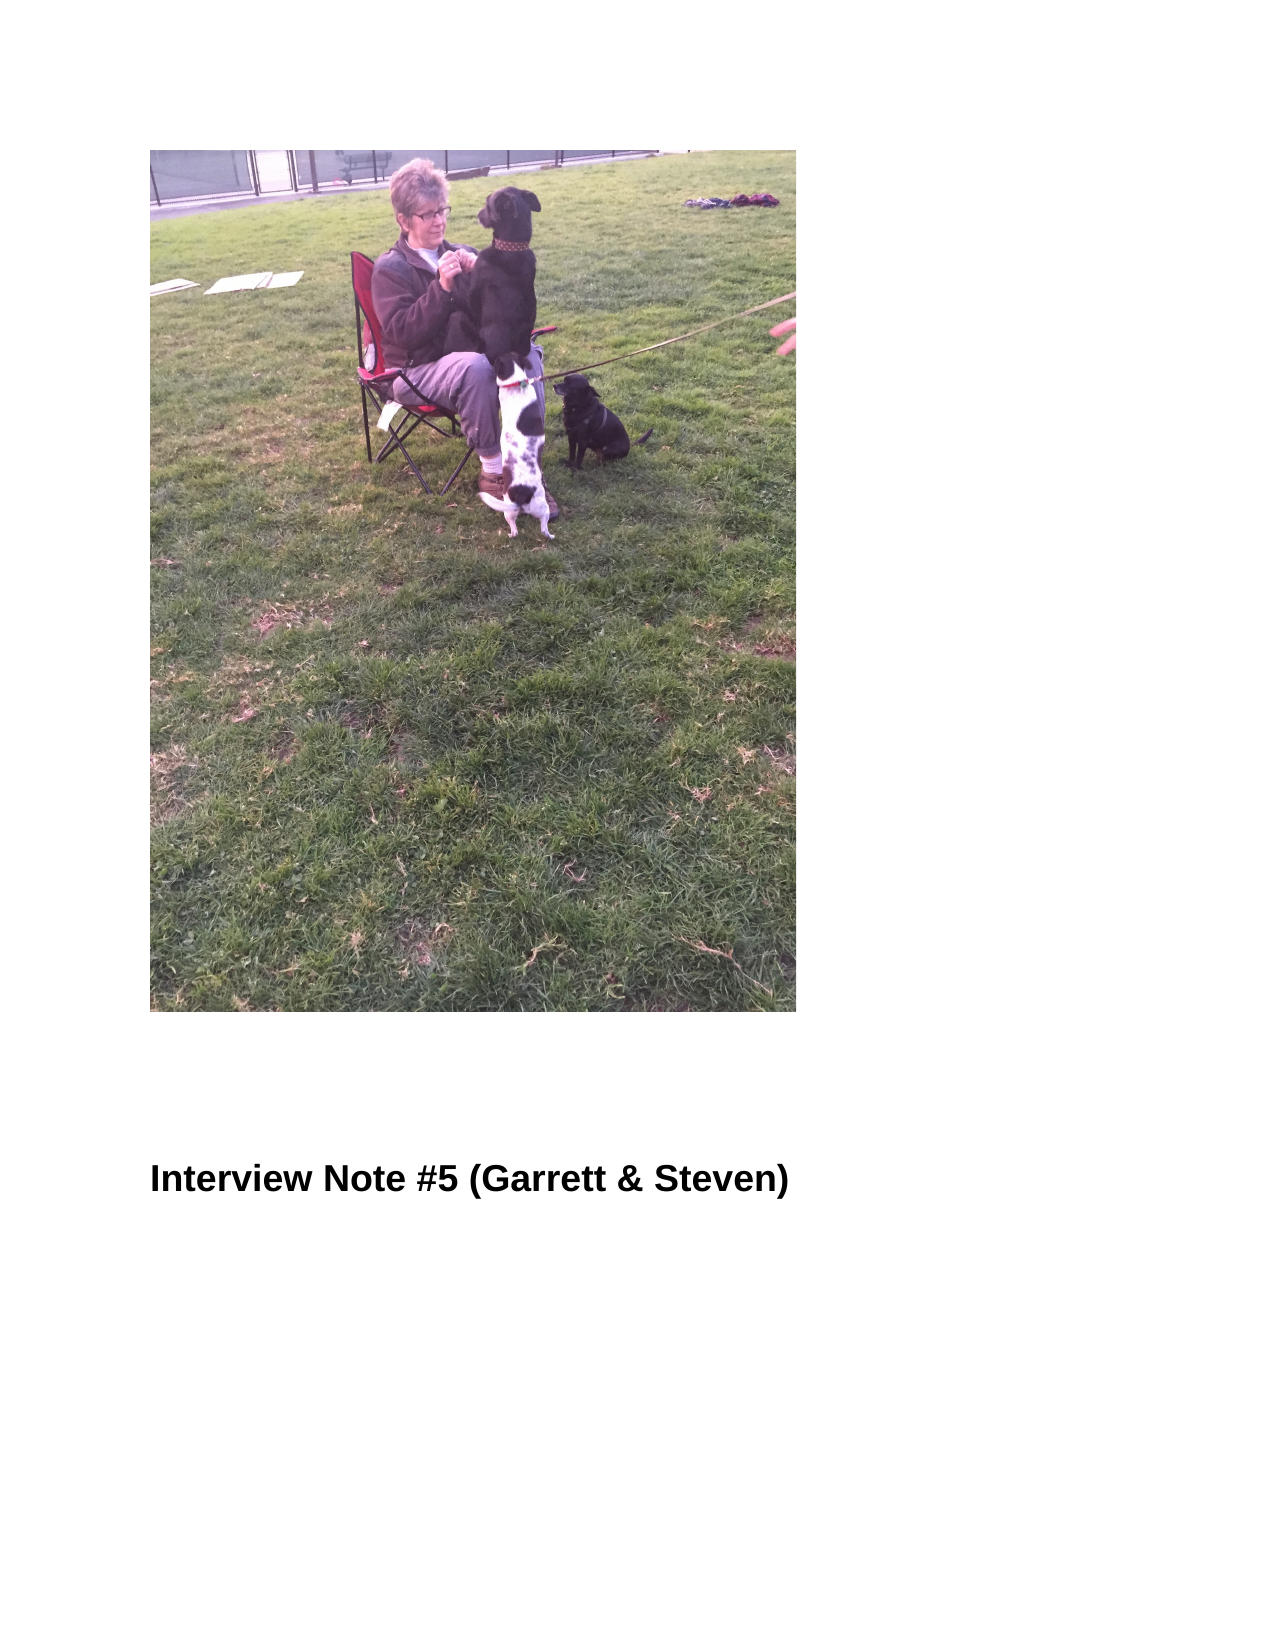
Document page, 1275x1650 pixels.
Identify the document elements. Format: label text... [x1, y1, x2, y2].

picture [150, 150, 797, 1012]
text Interview Note #5 (Garrett & Steven) [150, 1156, 1125, 1199]
